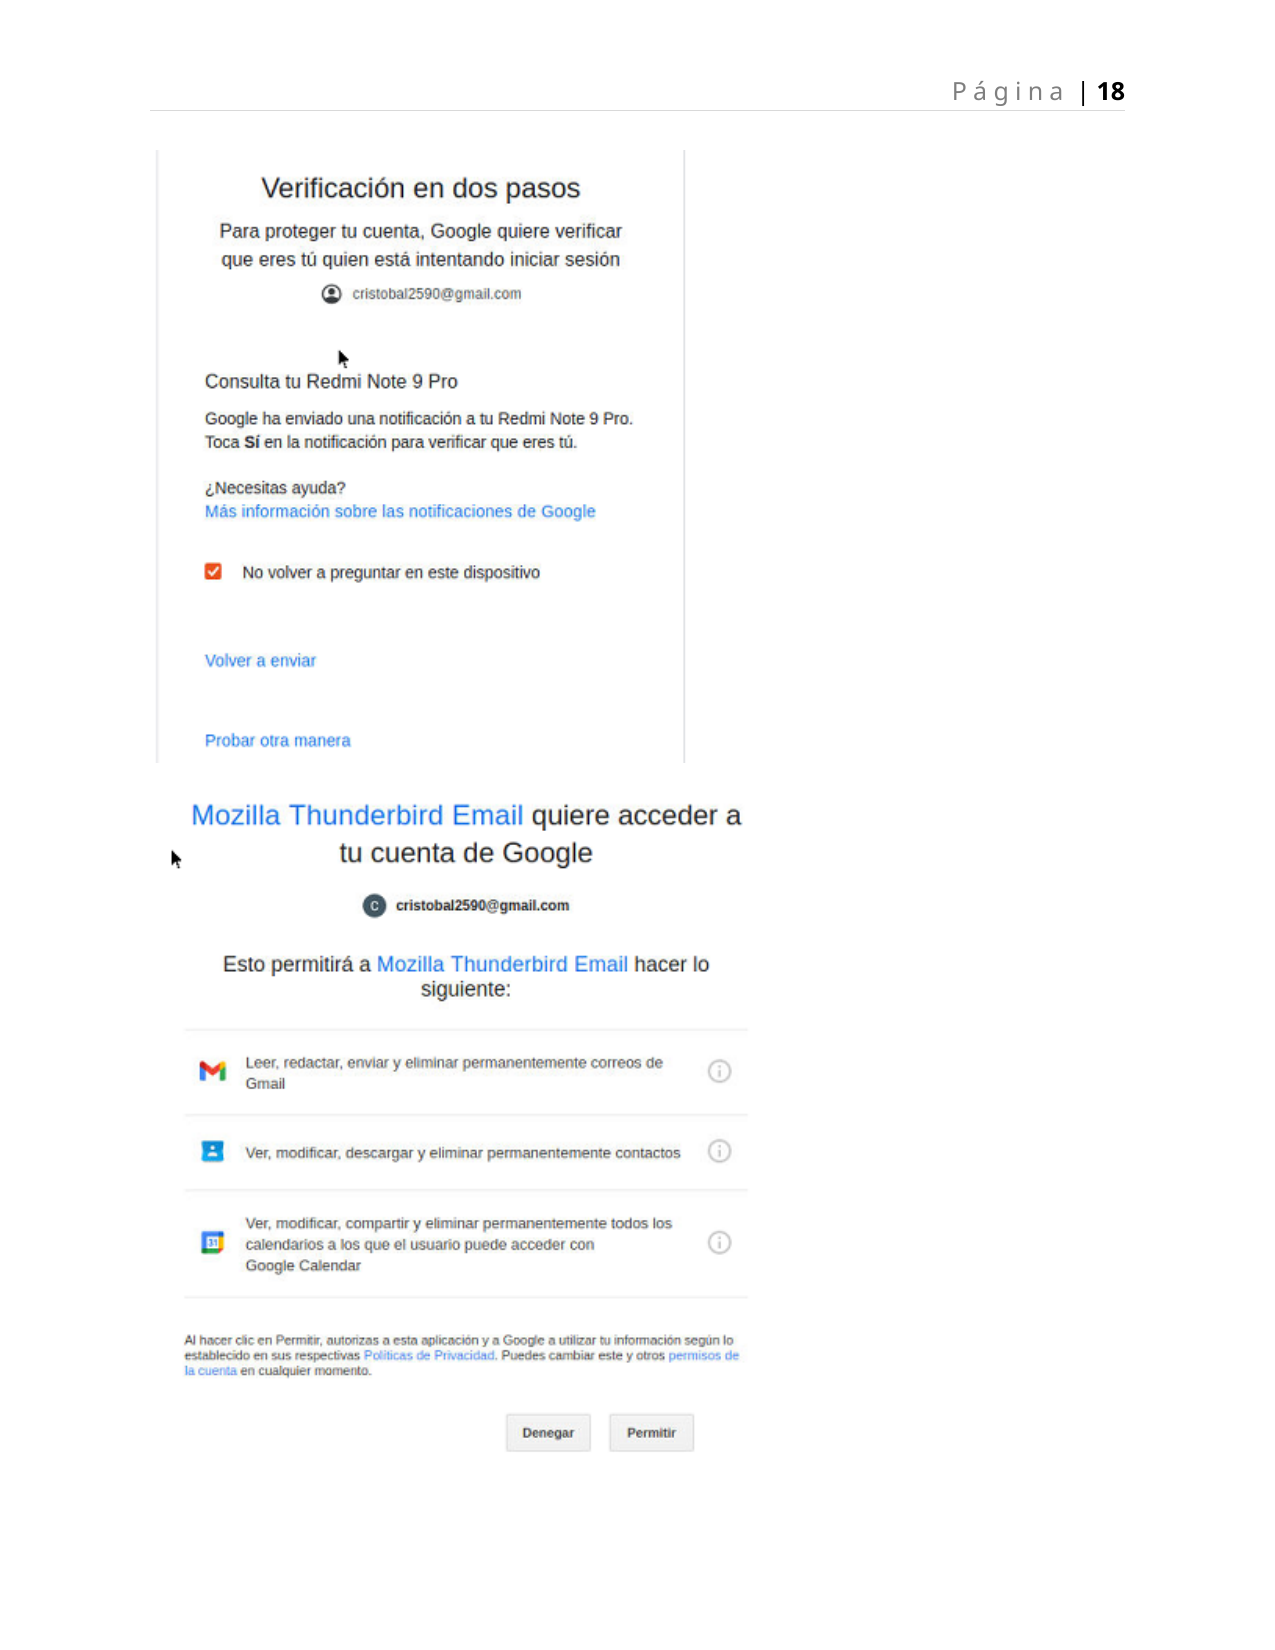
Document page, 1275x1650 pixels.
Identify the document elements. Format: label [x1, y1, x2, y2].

picture [150, 784, 768, 1463]
picture [150, 150, 689, 763]
